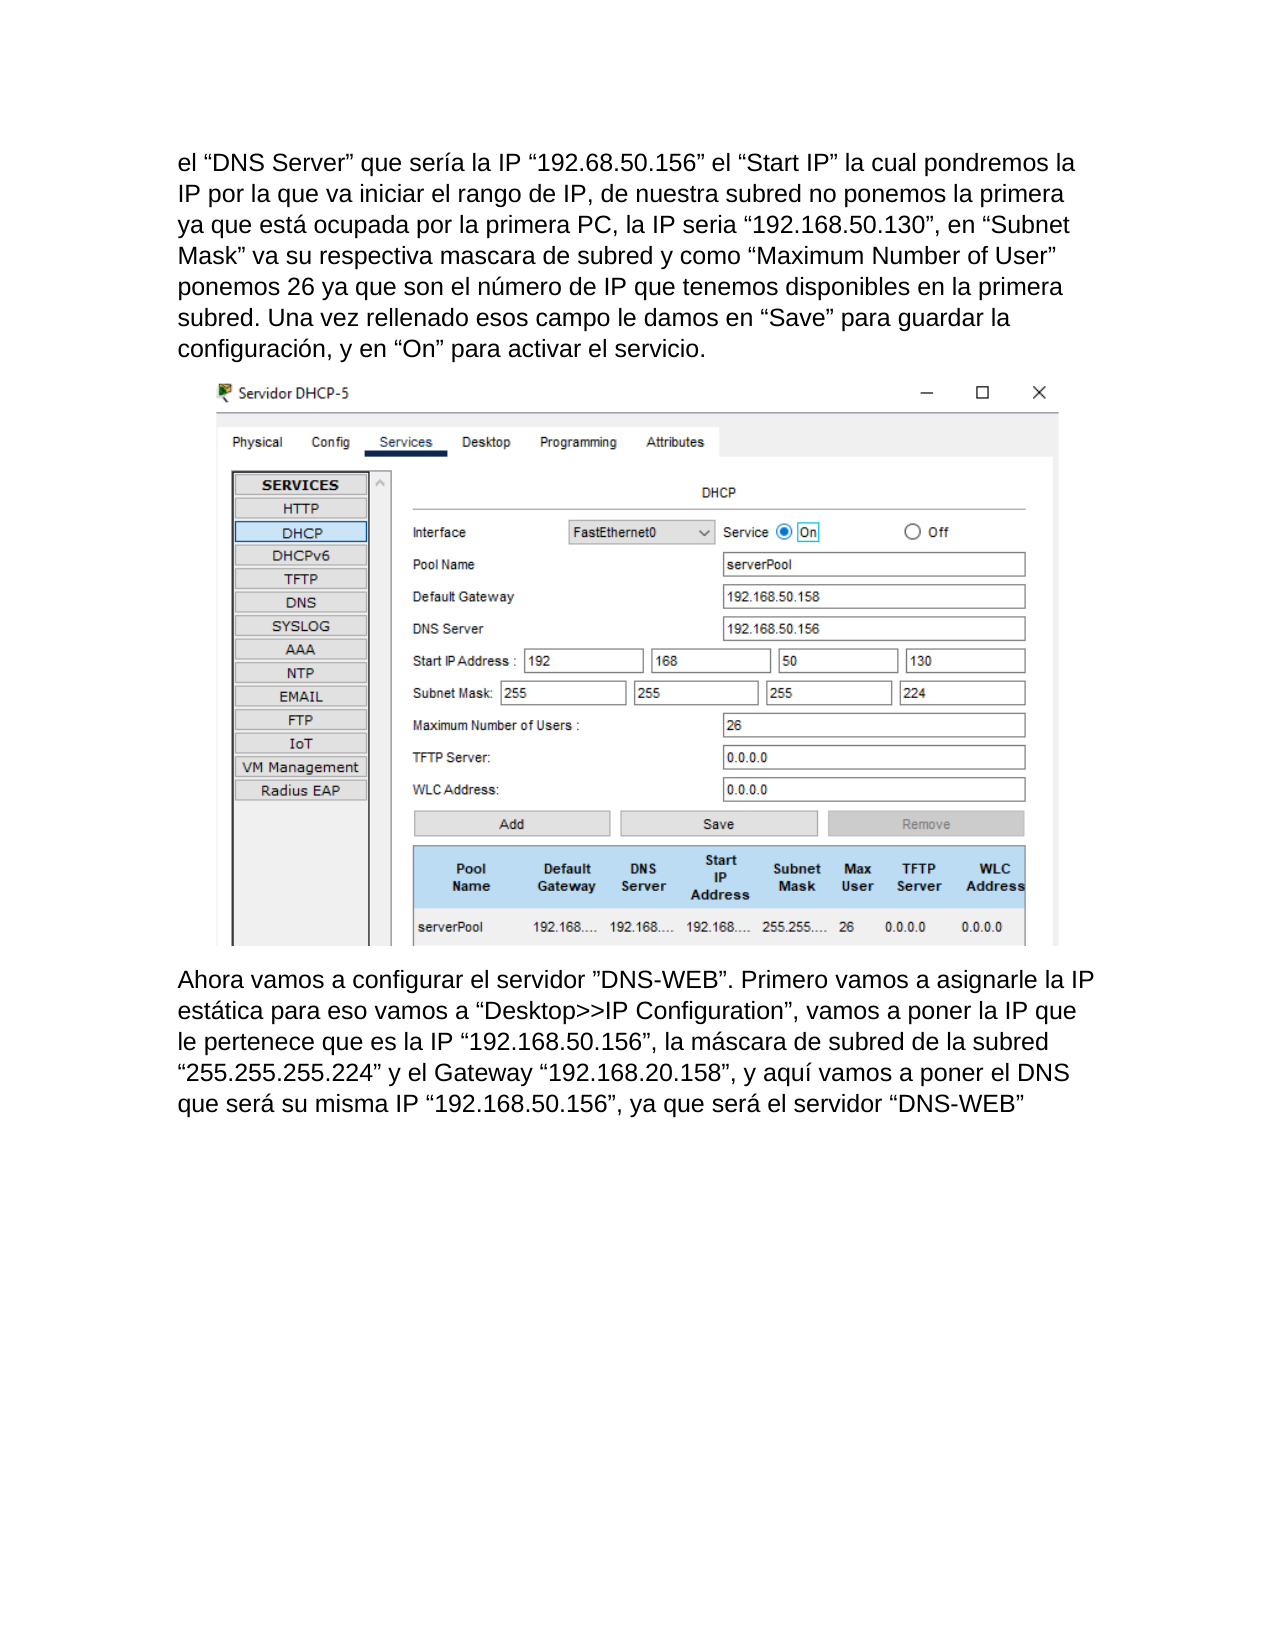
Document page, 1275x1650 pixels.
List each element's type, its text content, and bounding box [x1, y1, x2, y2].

text Ahora vamos a configurar el servidor ”DNS-WEB”. Primero vamos a asignarle la IP estática para eso vamos a “Desktop>>IP Configuration”, vamos a poner la IP que le pertenece que es la IP “192.168.50.156”, la máscara de subred de la subred “255.255.255.224” y el Gateway “192.168.20.158”, y aquí vamos a poner el DNS que será su misma IP “192.168.50.156”, ya que será el servidor “DNS-WEB” [177, 965, 1098, 1118]
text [177, 148, 1098, 363]
picture [216, 381, 1059, 946]
